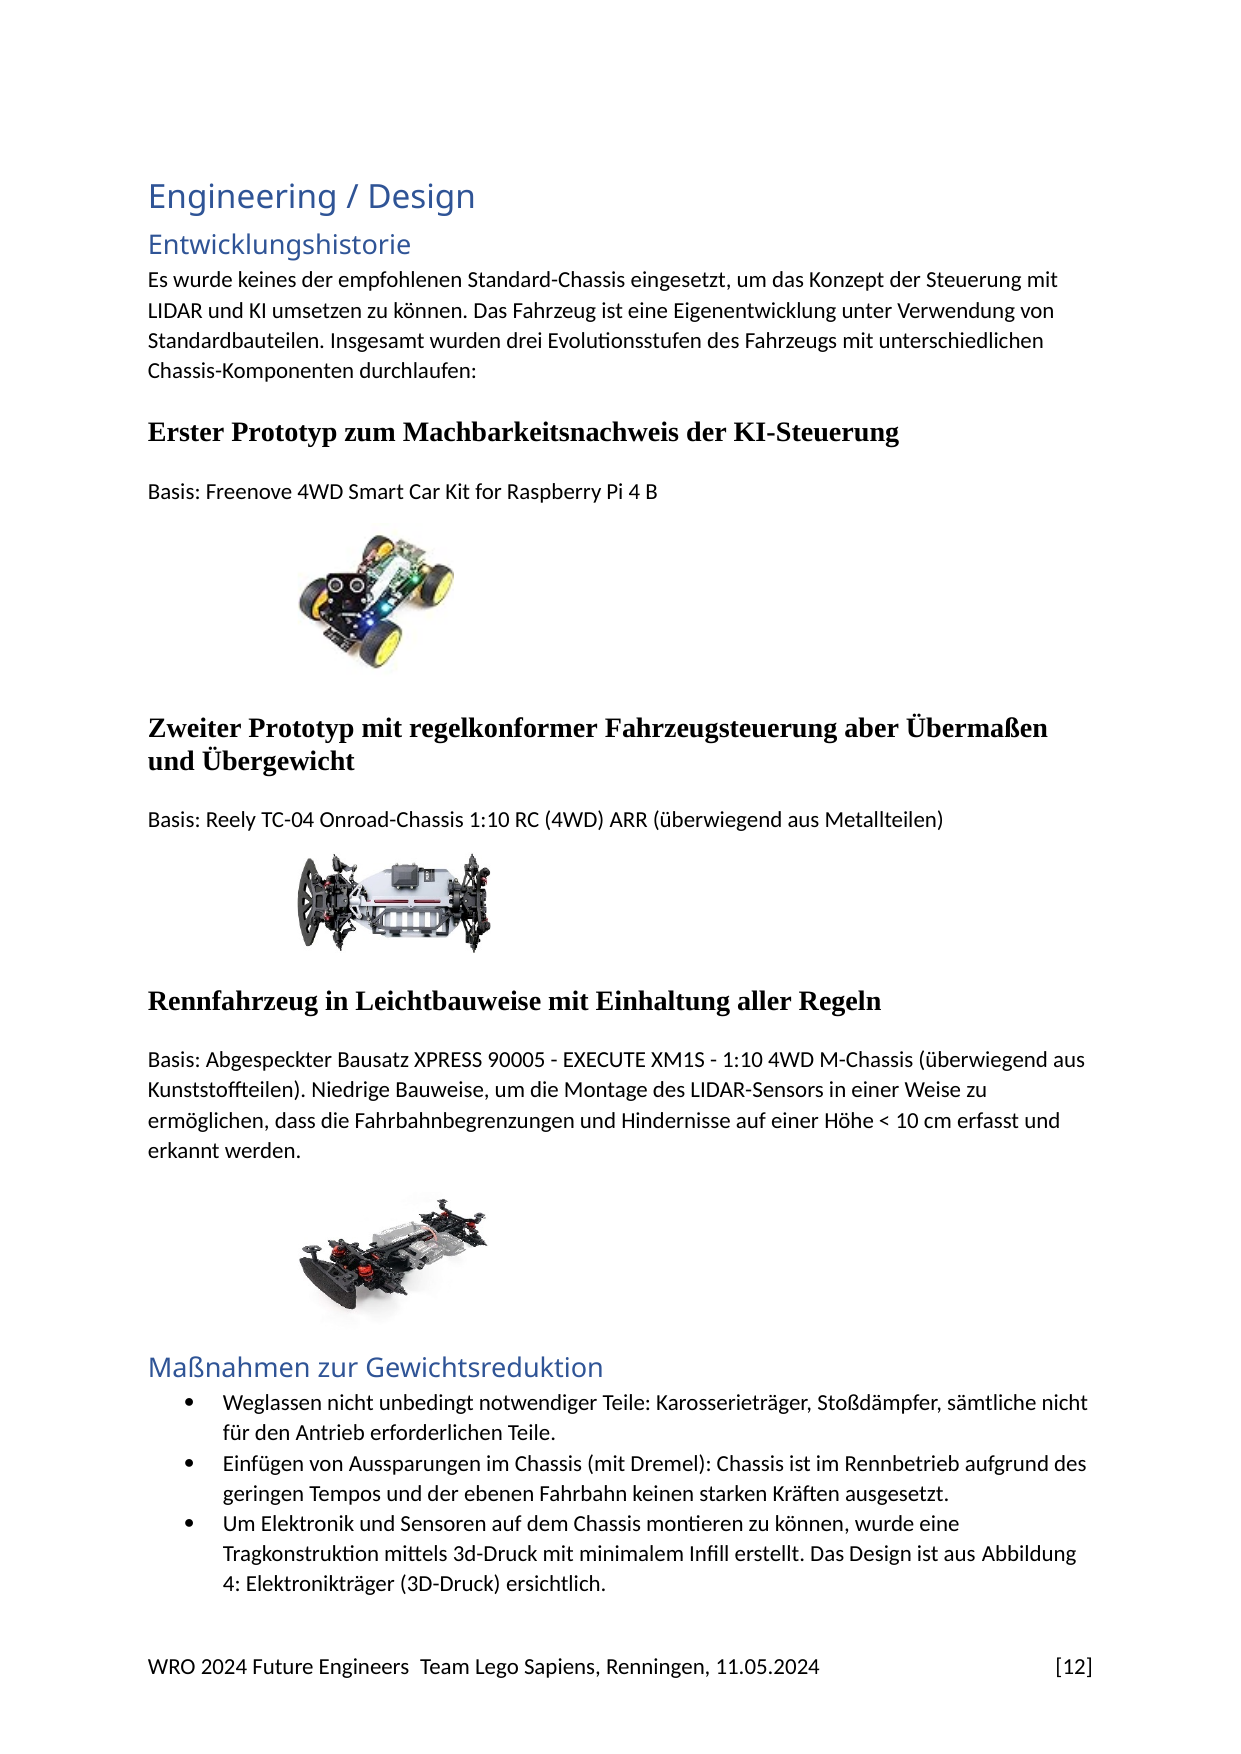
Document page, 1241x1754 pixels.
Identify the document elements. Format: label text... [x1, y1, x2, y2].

picture [297, 852, 491, 953]
subtitle Maßnahmen zur Gewichtsreduktion [148, 1348, 1093, 1385]
subtitle Entwicklungshistorie [148, 226, 1093, 263]
picture [297, 1182, 494, 1330]
picture [297, 523, 454, 681]
text Basis: Abgespeckter Bausatz XPRESS 90005 - EXECUTE XM1S - 1:10 4WD M-Chassis (überwiegend aus Kunststoffteilen). Niedrige Bauweise, um die Montage des LIDAR-Sensors in einer Weise zu ermöglichen, dass die Fahrbahnbegrenzungen und Hindernisse auf einer Höhe < 10 cm erfasst und erkannt werden. [148, 1045, 1093, 1164]
subtitle Engineering / Design [148, 173, 1093, 218]
subtitle Rennfahrzeug in Leichtbauweise mit Einhaltung aller Regeln [148, 984, 1093, 1016]
list Einfügen von Aussparungen im Chassis (mit Dremel): Chassis ist im Rennbetrieb aufgrund des geringen Tempos und der ebenen Fahrbahn keinen starken Kräften ausgesetzt. [185, 1449, 1093, 1507]
list Weglassen nicht unbedingt notwendiger Teile: Karosserieträger, Stoßdämpfer, sämtliche nicht für den Antrieb erforderlichen Teile. [185, 1388, 1093, 1447]
text Basis: Reely TC-04 Onroad-Chassis 1:10 RC (4WD) ARR (überwiegend aus Metallteilen) [148, 806, 1093, 833]
subtitle Erster Prototyp zum Machbarkeitsnachweis der KI-Steuerung [148, 416, 1093, 448]
text Es wurde keines der empfohlenen Standard-Chassis eingesetzt, um das Konzept der Steuerung mit LIDAR und KI umsetzen zu können. Das Fahrzeug ist eine Eigenentwicklung unter Verwendung von Standardbauteilen. Insgesamt wurden drei Evolutionsstufen des Fahrzeugs mit unterschiedlichen Chassis-Komponenten durchlaufen: [148, 266, 1093, 384]
subtitle Zweiter Prototyp mit regelkonformer Fahrzeugsteuerung aber Übermaßen und Übergewicht [148, 712, 1093, 776]
list Um Elektronik und Sensoren auf dem Chassis montieren zu können, wurde eine Tragkonstruktion mittels 3d-Druck mit minimalem Infill erstellt. Das Design ist aus Abbildung 5: Elektronikträger (3D-Druck) ersichtlich. [185, 1509, 1093, 1598]
text Basis: Freenove 4WD Smart Car Kit for Raspberry Pi 4 B [148, 477, 1093, 505]
